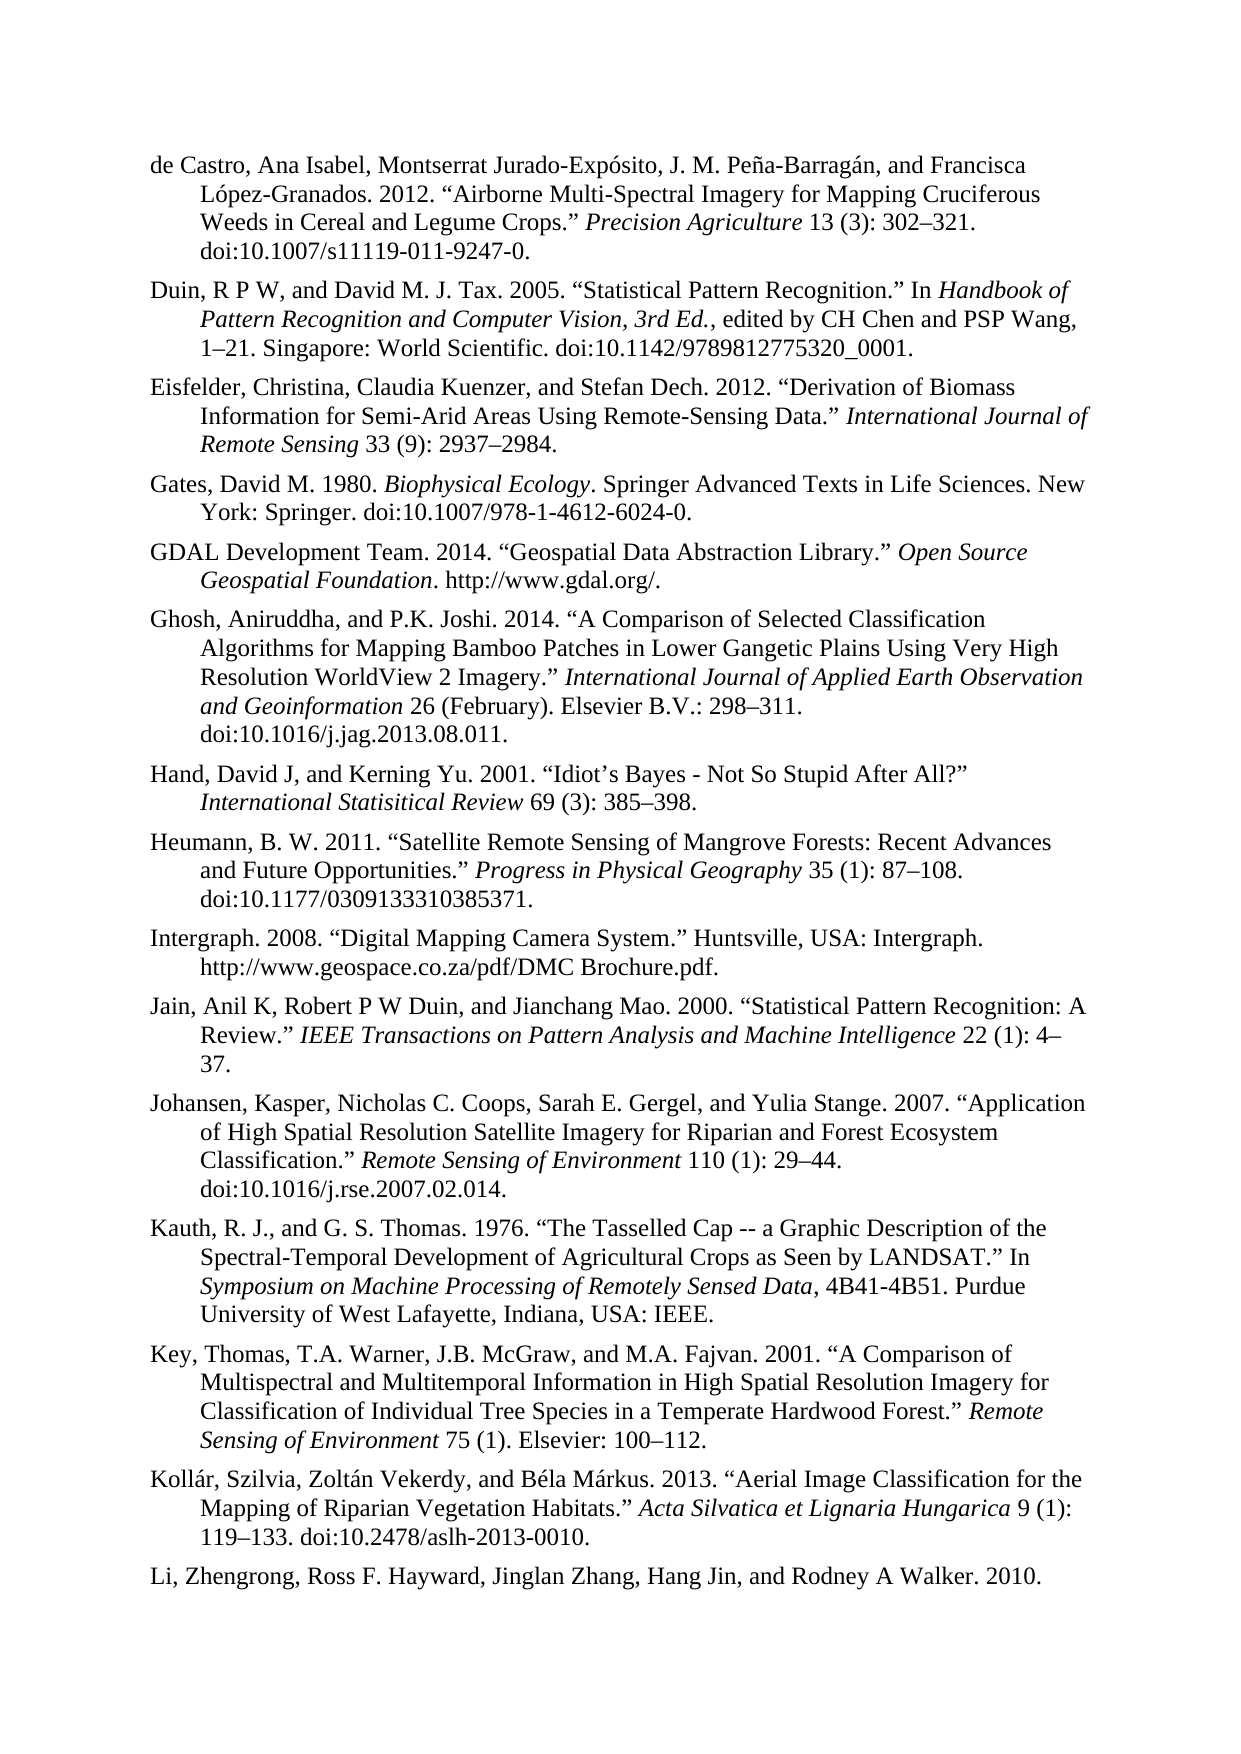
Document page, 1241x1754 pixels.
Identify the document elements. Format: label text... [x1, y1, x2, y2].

text de Castro, Ana Isabel, Montserrat Jurado-Expósito, J. M. Peña-Barragán, and Francisca López-Granados. 2012. “Airborne Multi-Spectral Imagery for Mapping Cruciferous Weeds in Cereal and Legume Crops.” Precision Agriculture 13 (3): 302–321. doi:10.1007/s11119-011-9247-0. [150, 150, 1090, 265]
text Kauth, R. J., and G. S. Thomas. 1976. “The Tasselled Cap -- a Graphic Description of the Spectral-Temporal Development of Agricultural Crops as Seen by LANDSAT.” In Symposium on Machine Processing of Remotely Sensed Data, 4B41-4B51. Purdue University of West Lafayette, Indiana, USA: IEEE. [150, 1213, 1090, 1328]
text Duin, R P W, and David M. J. Tax. 2005. “Statistical Pattern Recognition.” In Handbook of Pattern Recognition and Computer Vision, 3rd Ed., edited by CH Chen and PSP Wang, 1–21. Singapore: World Scientific. doi:10.1142/9789812775320_0001. [150, 275, 1090, 362]
text Johansen, Kasper, Nicholas C. Coops, Sarah E. Gergel, and Yulia Stange. 2007. “Application of High Spatial Resolution Satellite Imagery for Riparian and Forest Ecosystem Classification.” Remote Sensing of Environment 110 (1): 29–44. doi:10.1016/j.rse.2007.02.014. [150, 1088, 1090, 1203]
text Eisfelder, Christina, Claudia Kuenzer, and Stefan Dech. 2012. “Derivation of Biomass Information for Semi-Arid Areas Using Remote-Sensing Data.” International Journal of Remote Sensing 33 (9): 2937–2984. [150, 372, 1090, 458]
text Heumann, B. W. 2011. “Satellite Remote Sensing of Mangrove Forests: Recent Advances and Future Opportunities.” Progress in Physical Geography 35 (1): 87–108. doi:10.1177/0309133310385371. [150, 827, 1090, 913]
text Intergraph. 2008. “Digital Mapping Camera System.” Huntsville, USA: Intergraph. http://www.geospace.co.za/pdf/DMC Brochure.pdf. [150, 923, 1090, 981]
text Hand, David J, and Kerning Yu. 2001. “Idiot’s Bayes - Not So Stupid After All?” International Statisitical Review 69 (3): 385–398. [150, 759, 1090, 816]
text GDAL Development Team. 2014. “Geospatial Data Abstraction Library.” Open Source Geospatial Foundation. http://www.gdal.org/. [150, 537, 1090, 594]
text Gates, David M. 1980. Biophysical Ecology. Springer Advanced Texts in Life Sciences. New York: Springer. doi:10.1007/978-1-4612-6024-0. [150, 469, 1090, 526]
text Key, Thomas, T.A. Warner, J.B. McGraw, and M.A. Fajvan. 2001. “A Comparison of Multispectral and Multitemporal Information in High Spatial Resolution Imagery for Classification of Individual Tree Species in a Temperate Hardwood Forest.” Remote Sensing of Environment 75 (1). Elsevier: 100–112. [150, 1339, 1090, 1454]
text Ghosh, Aniruddha, and P.K. Joshi. 2014. “A Comparison of Selected Classification Algorithms for Mapping Bamboo Patches in Lower Gangetic Plains Using Very High Resolution WorldView 2 Imagery.” International Journal of Applied Earth Observation and Geoinformation 26 (February). Elsevier B.V.: 298–311. doi:10.1016/j.jag.2013.08.011. [150, 604, 1090, 748]
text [150, 1561, 1090, 1589]
text Jain, Anil K, Robert P W Duin, and Jianchang Mao. 2000. “Statistical Pattern Recognition: A Review.” IEEE Transactions on Pattern Analysis and Machine Intelligence 22 (1): 4–37. [150, 991, 1090, 1077]
text Kollár, Szilvia, Zoltán Vekerdy, and Béla Márkus. 2013. “Aerial Image Classification for the Mapping of Riparian Vegetation Habitats.” Acta Silvatica et Lignaria Hungarica 9 (1): 119–133. doi:10.2478/aslh-2013-0010. [150, 1464, 1090, 1550]
